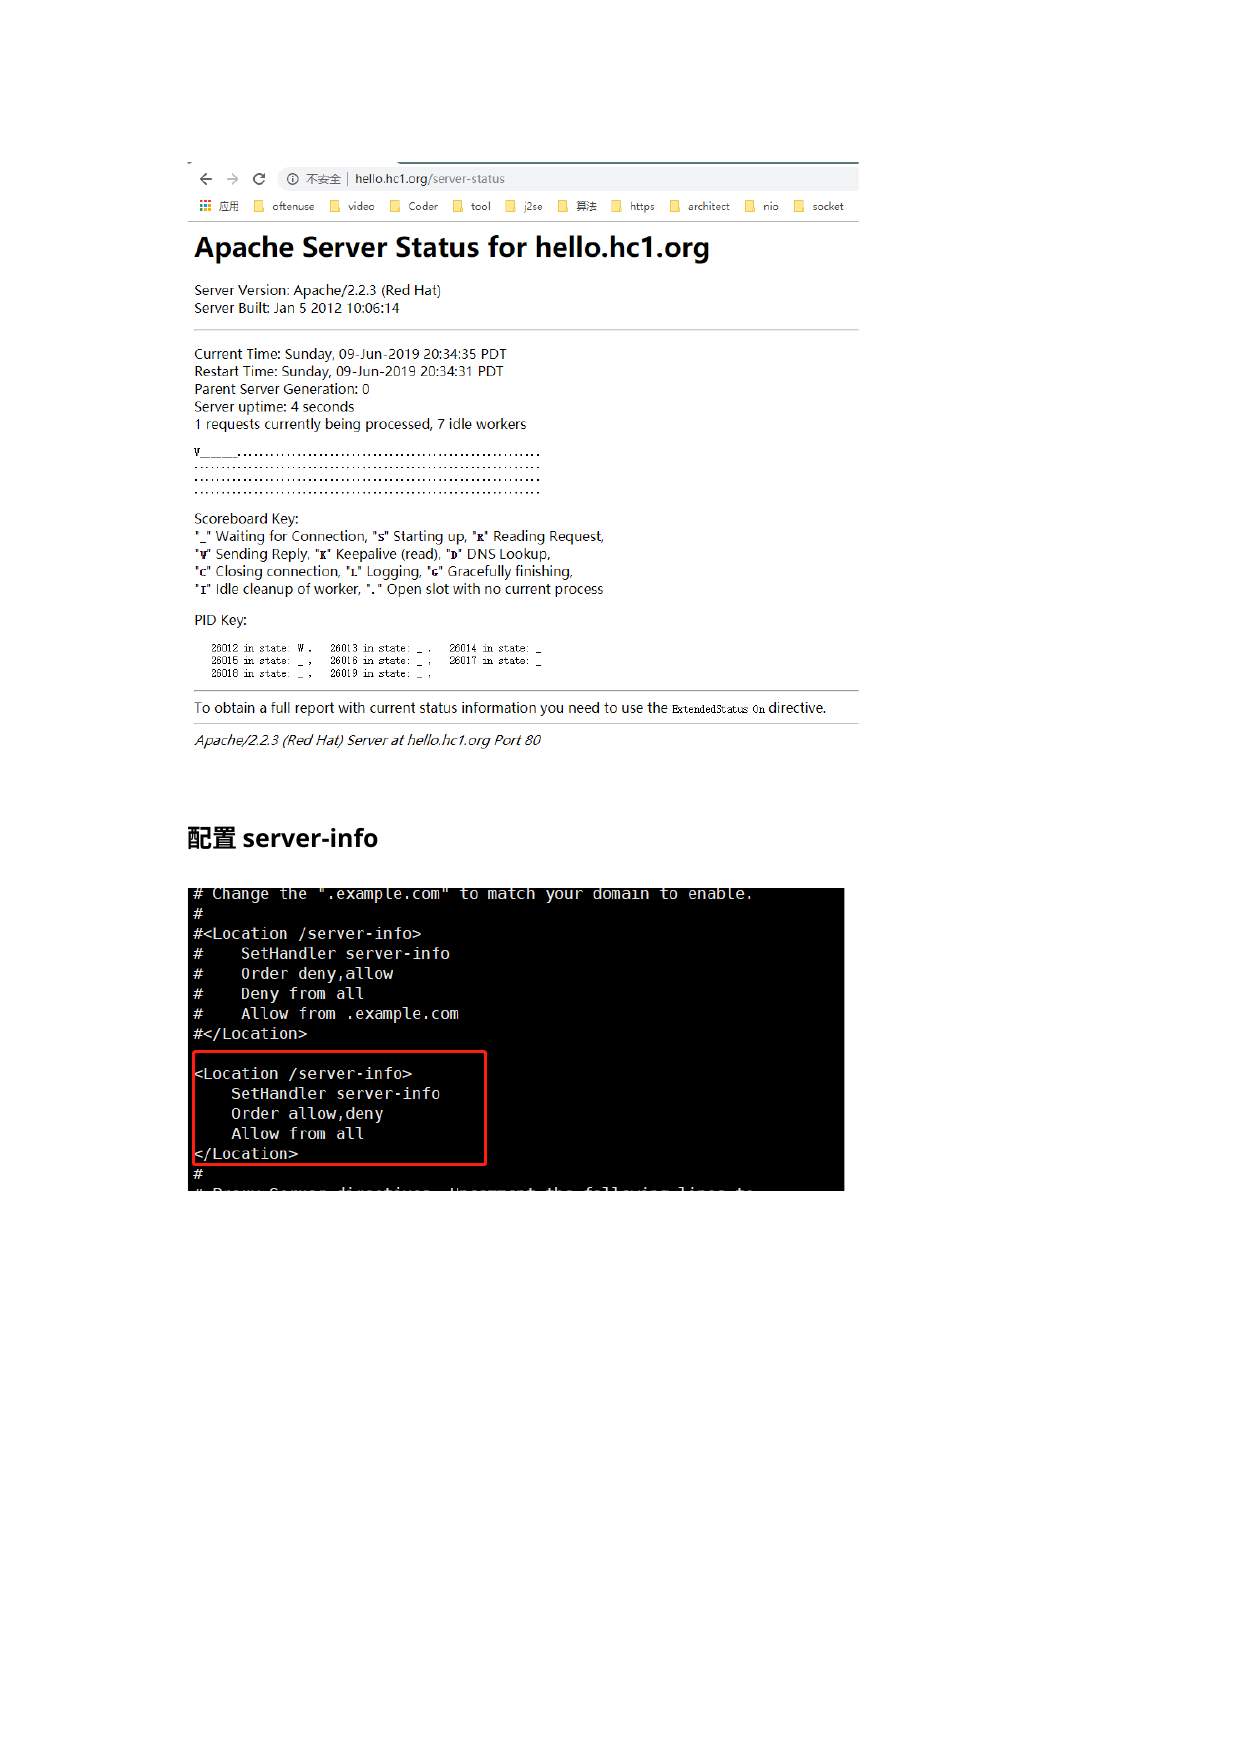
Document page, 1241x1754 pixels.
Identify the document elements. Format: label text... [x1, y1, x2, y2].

picture [187, 162, 859, 754]
subtitle 配置server-info [187, 804, 1053, 869]
picture [187, 888, 845, 1191]
